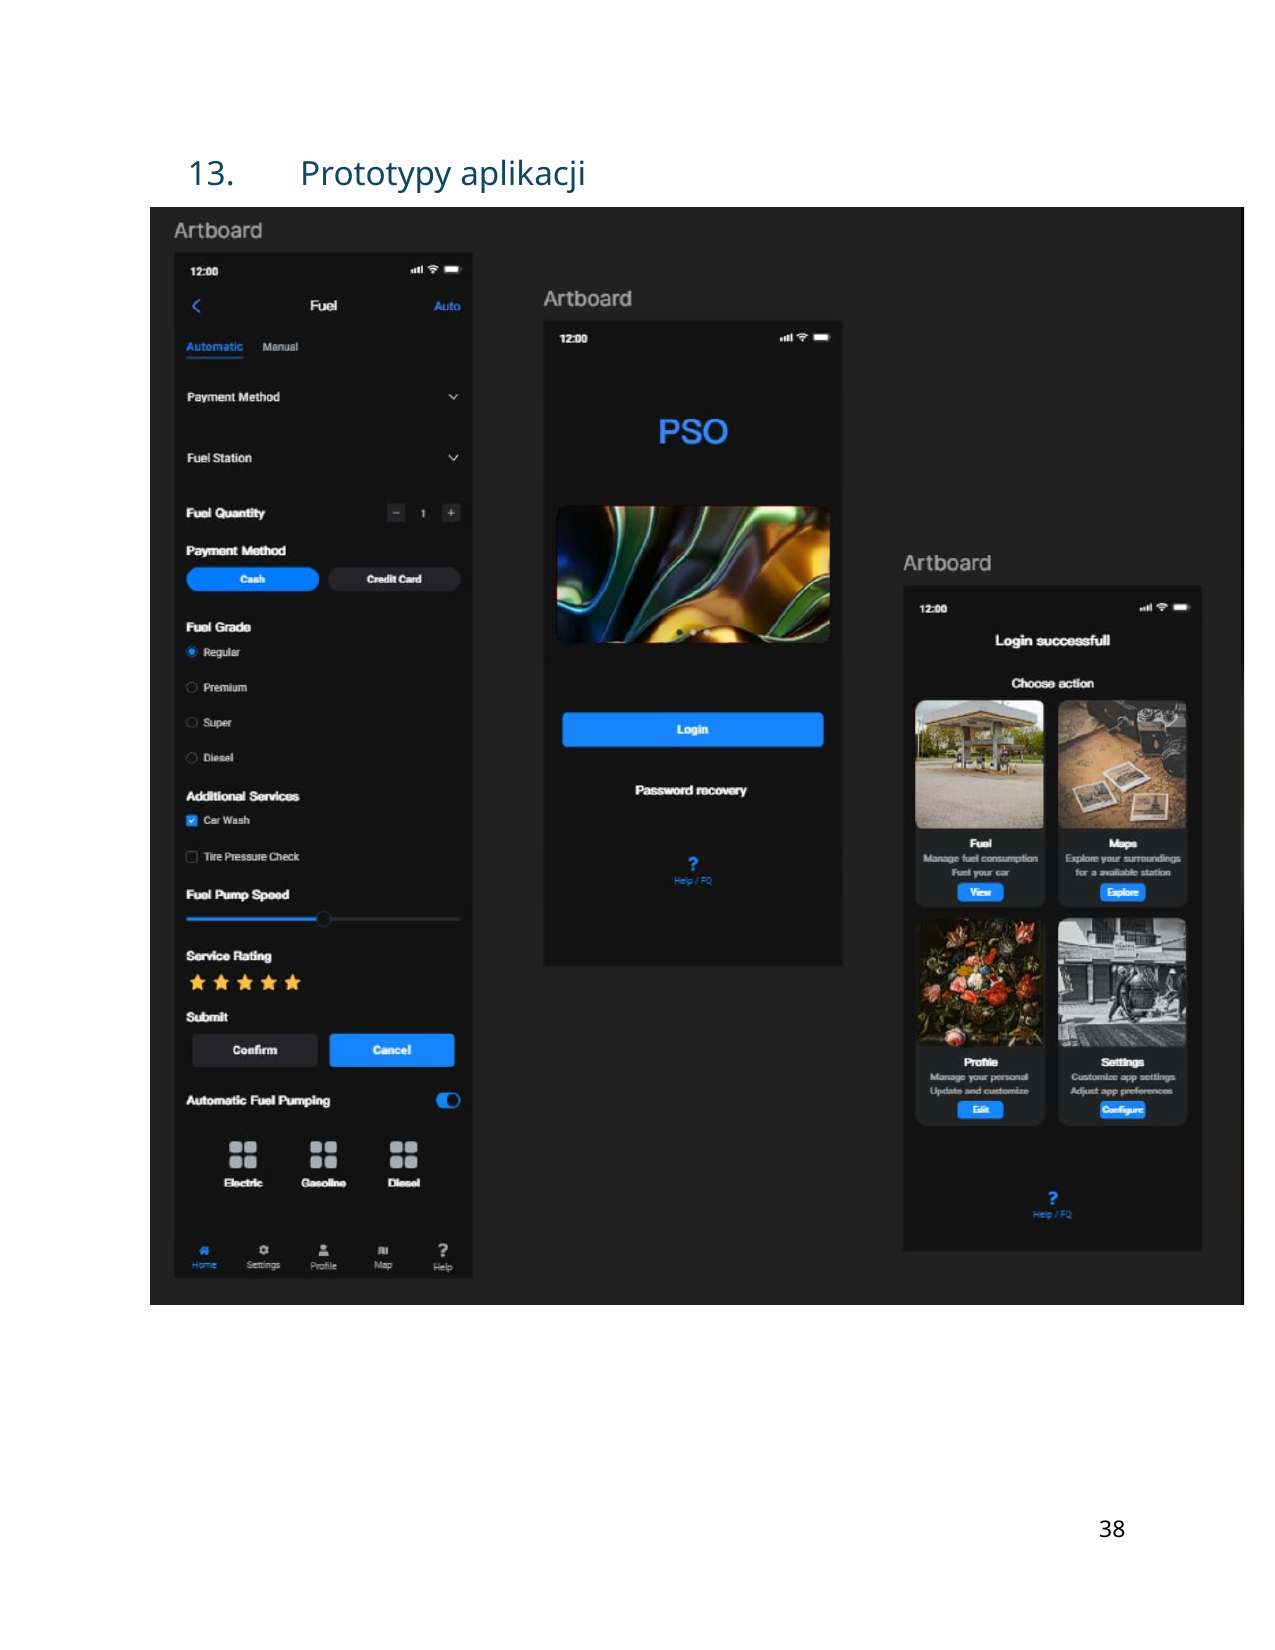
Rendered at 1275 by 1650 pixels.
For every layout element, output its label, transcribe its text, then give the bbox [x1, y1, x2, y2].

picture [150, 207, 1245, 1305]
subtitle Prototypy aplikacji [187, 150, 1125, 195]
